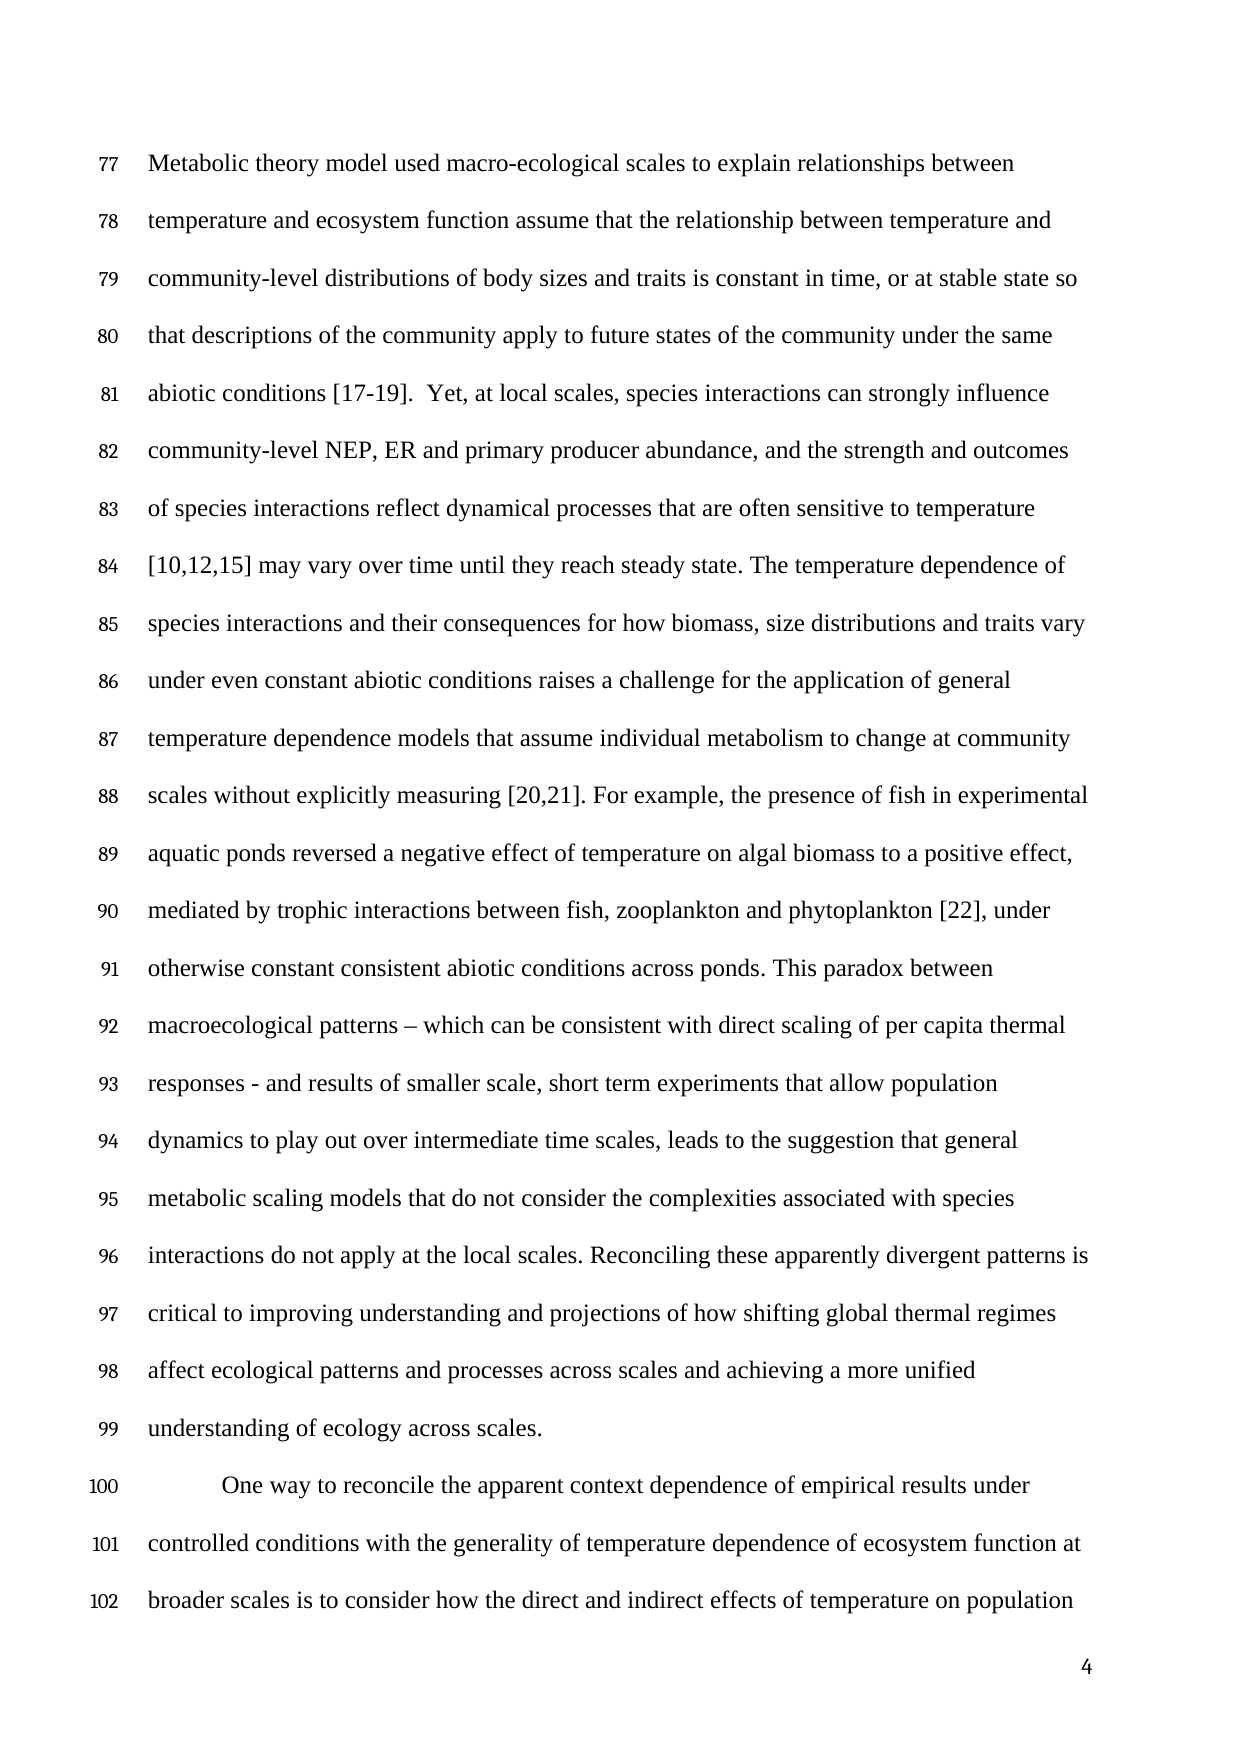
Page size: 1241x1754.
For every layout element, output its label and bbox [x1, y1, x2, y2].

text [148, 1470, 1092, 1614]
text [148, 148, 1092, 1441]
